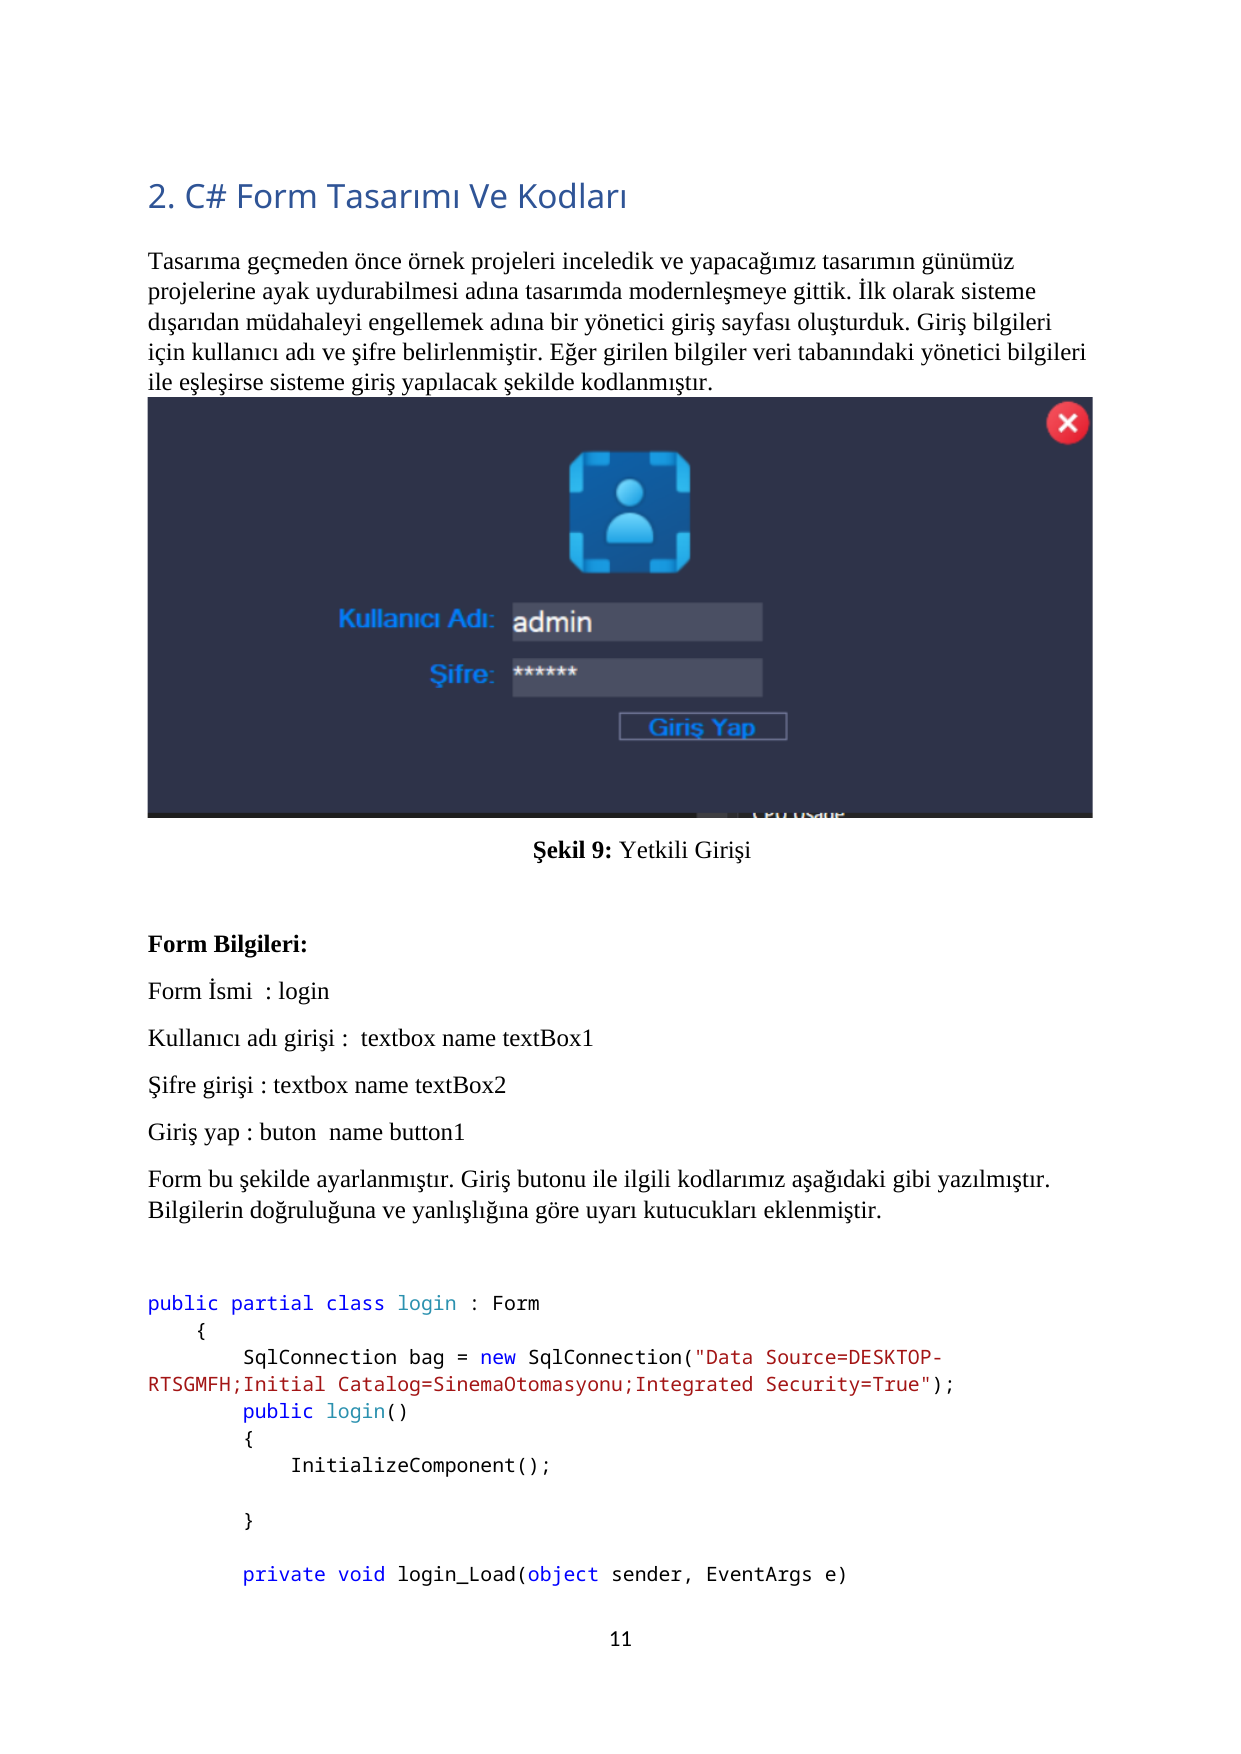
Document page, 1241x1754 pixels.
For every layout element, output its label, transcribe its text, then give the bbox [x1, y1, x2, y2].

text Form Bilgileri: [148, 929, 1093, 958]
text Şifre girişi : textbox name textBox2 [148, 1070, 1093, 1099]
text Form bu şekilde ayarlanmıştır. Giriş butonu ile ilgili kodlarımız aşağıdaki gibi yazılmıştır. Bilgilerin doğruluğuna ve yanlışlığına göre uyarı kutucukları eklenmiştir. [148, 1164, 1093, 1224]
text Form İsmi : login [148, 976, 1093, 1005]
text Kullanıcı adı girişi : textbox name textBox1 [148, 1023, 1093, 1052]
text { [148, 1424, 1093, 1451]
list Şekil 9: Yetkili Girişi [191, 836, 1093, 864]
subtitle 2. C# Form Tasarımı Ve Kodları [148, 173, 1093, 218]
picture [147, 397, 1093, 818]
text Giriş yap : buton name button1 [148, 1117, 1093, 1146]
text private void login_Load(object sender, EventArgs e) [148, 1560, 1093, 1587]
text SqlConnection bag = new SqlConnection("Data Source=DESKTOP-RTSGMFH;Initial Catalog=SinemaOtomasyonu;Integrated Security=True"); [148, 1343, 1093, 1397]
subtitle Tasarıma geçmeden önce örnek projeleri inceledik ve yapacağımız tasarımın günümüz projelerine ayak uydurabilmesi adına tasarımda modernleşmeye gittik. İlk olarak sisteme dışarıdan müdahaleyi engellemek adına bir yönetici giriş sayfası oluşturduk. Giriş bilgileri için kullanıcı adı ve şifre belirlenmiştir. Eğer girilen bilgiler veri tabanındaki yönetici bilgileri ile eşleşirse sisteme giriş yapılacak şekilde kodlanmıştır. [148, 246, 1093, 396]
text } [148, 1506, 1093, 1533]
text public partial class login : Form [148, 1289, 1093, 1316]
text InitializeComponent(); [148, 1451, 1093, 1478]
text { [148, 1316, 1093, 1343]
text public login() [148, 1397, 1093, 1424]
